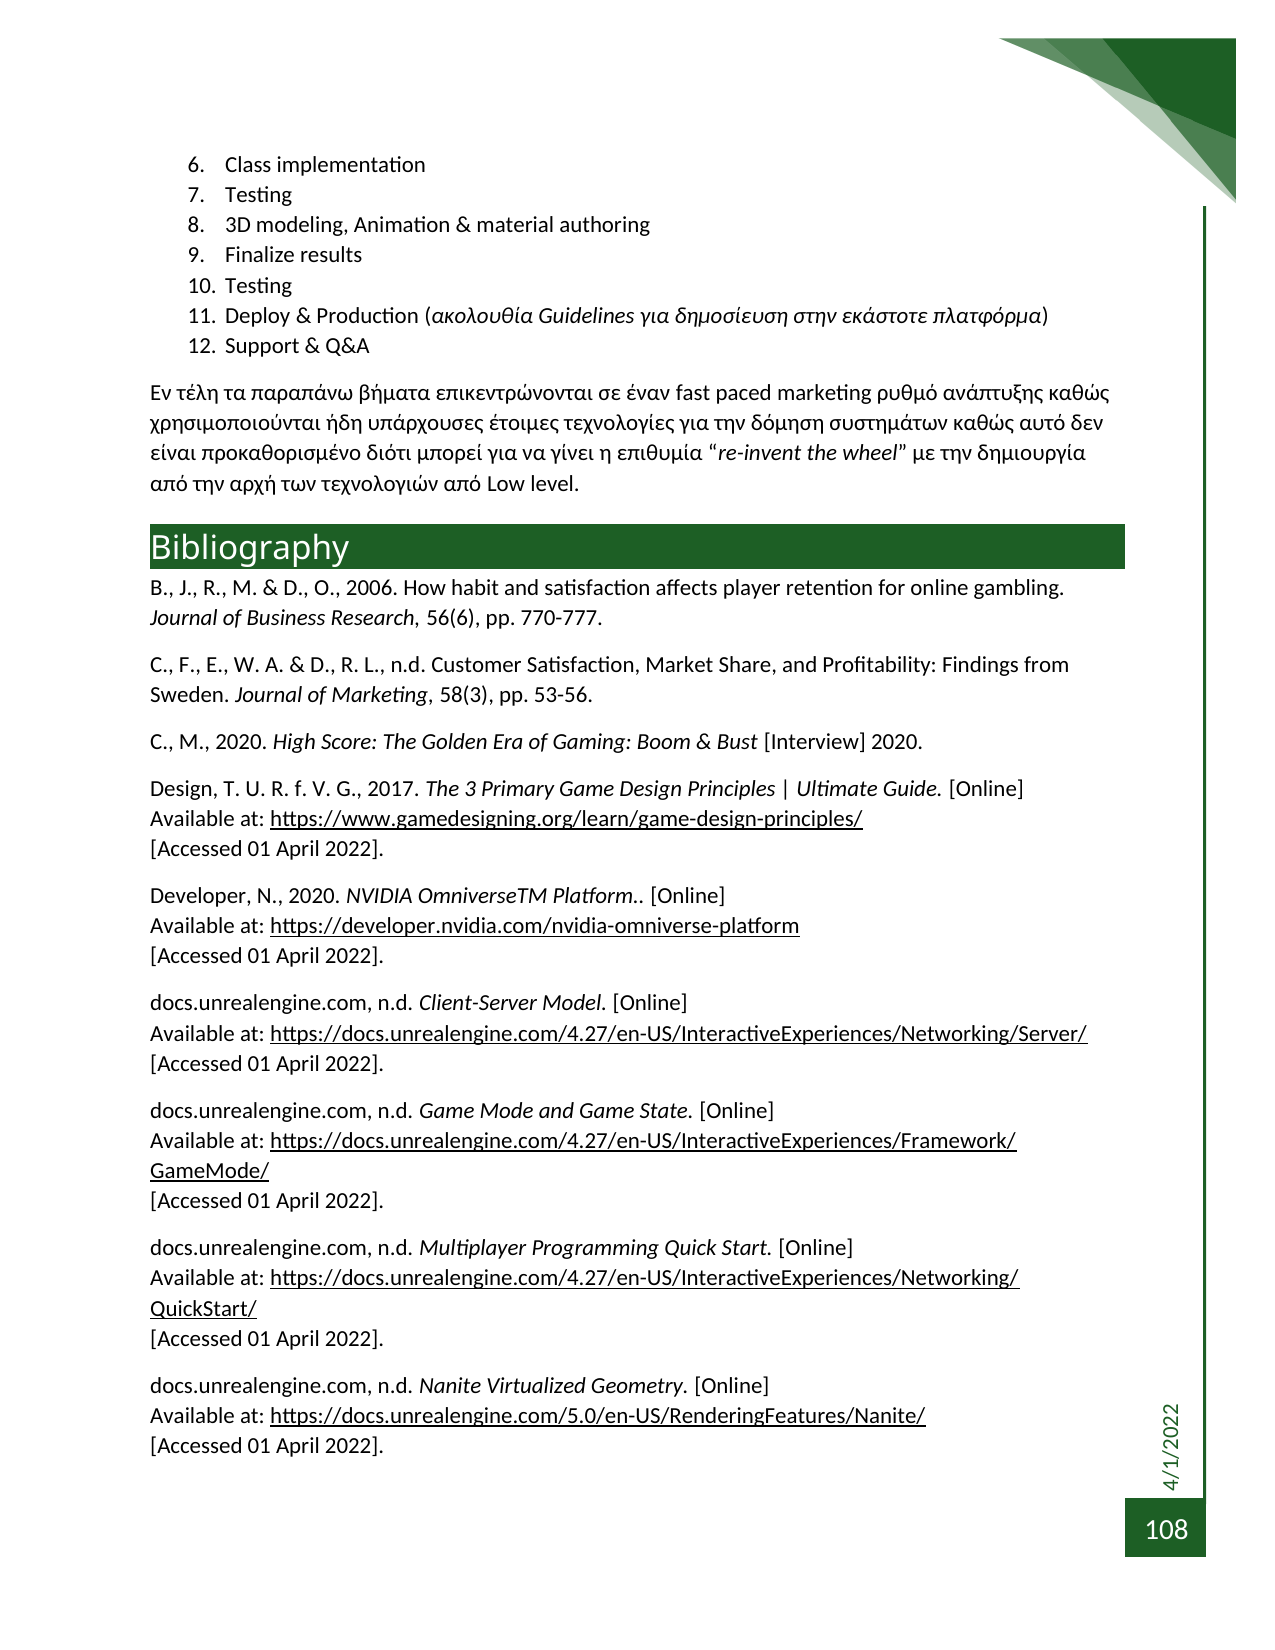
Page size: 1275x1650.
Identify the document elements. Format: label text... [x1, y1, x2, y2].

list Finalize results [187, 241, 1125, 269]
picture [997, 38, 1236, 204]
list Testing [187, 271, 1125, 299]
list Class implementation [187, 150, 1125, 178]
list Testing [187, 180, 1125, 208]
list Deploy & Production (ακολουθία Guidelines για δημοσίευση στην εκάστοτε πλατφόρμα) [187, 301, 1125, 329]
list 3D modeling, Animation & material authoring [187, 210, 1125, 238]
text Εν τέλη τα παραπάνω βήματα επικεντρώνονται σε έναν fast paced marketing ρυθμό ανάπτυξης καθώς χρησιμοποιούνται ήδη υπάρχουσες έτοιμες τεχνολογίες για την δόμηση συστημάτων καθώς αυτό δεν είναι προκαθορισμένο διότι μπορεί για να γίνει η επιθυμία “re-invent the wheel” με την δημιουργία από την αρχή των τεχνολογιών από Low level. [150, 378, 1125, 497]
list Support & Q&A [187, 331, 1125, 359]
